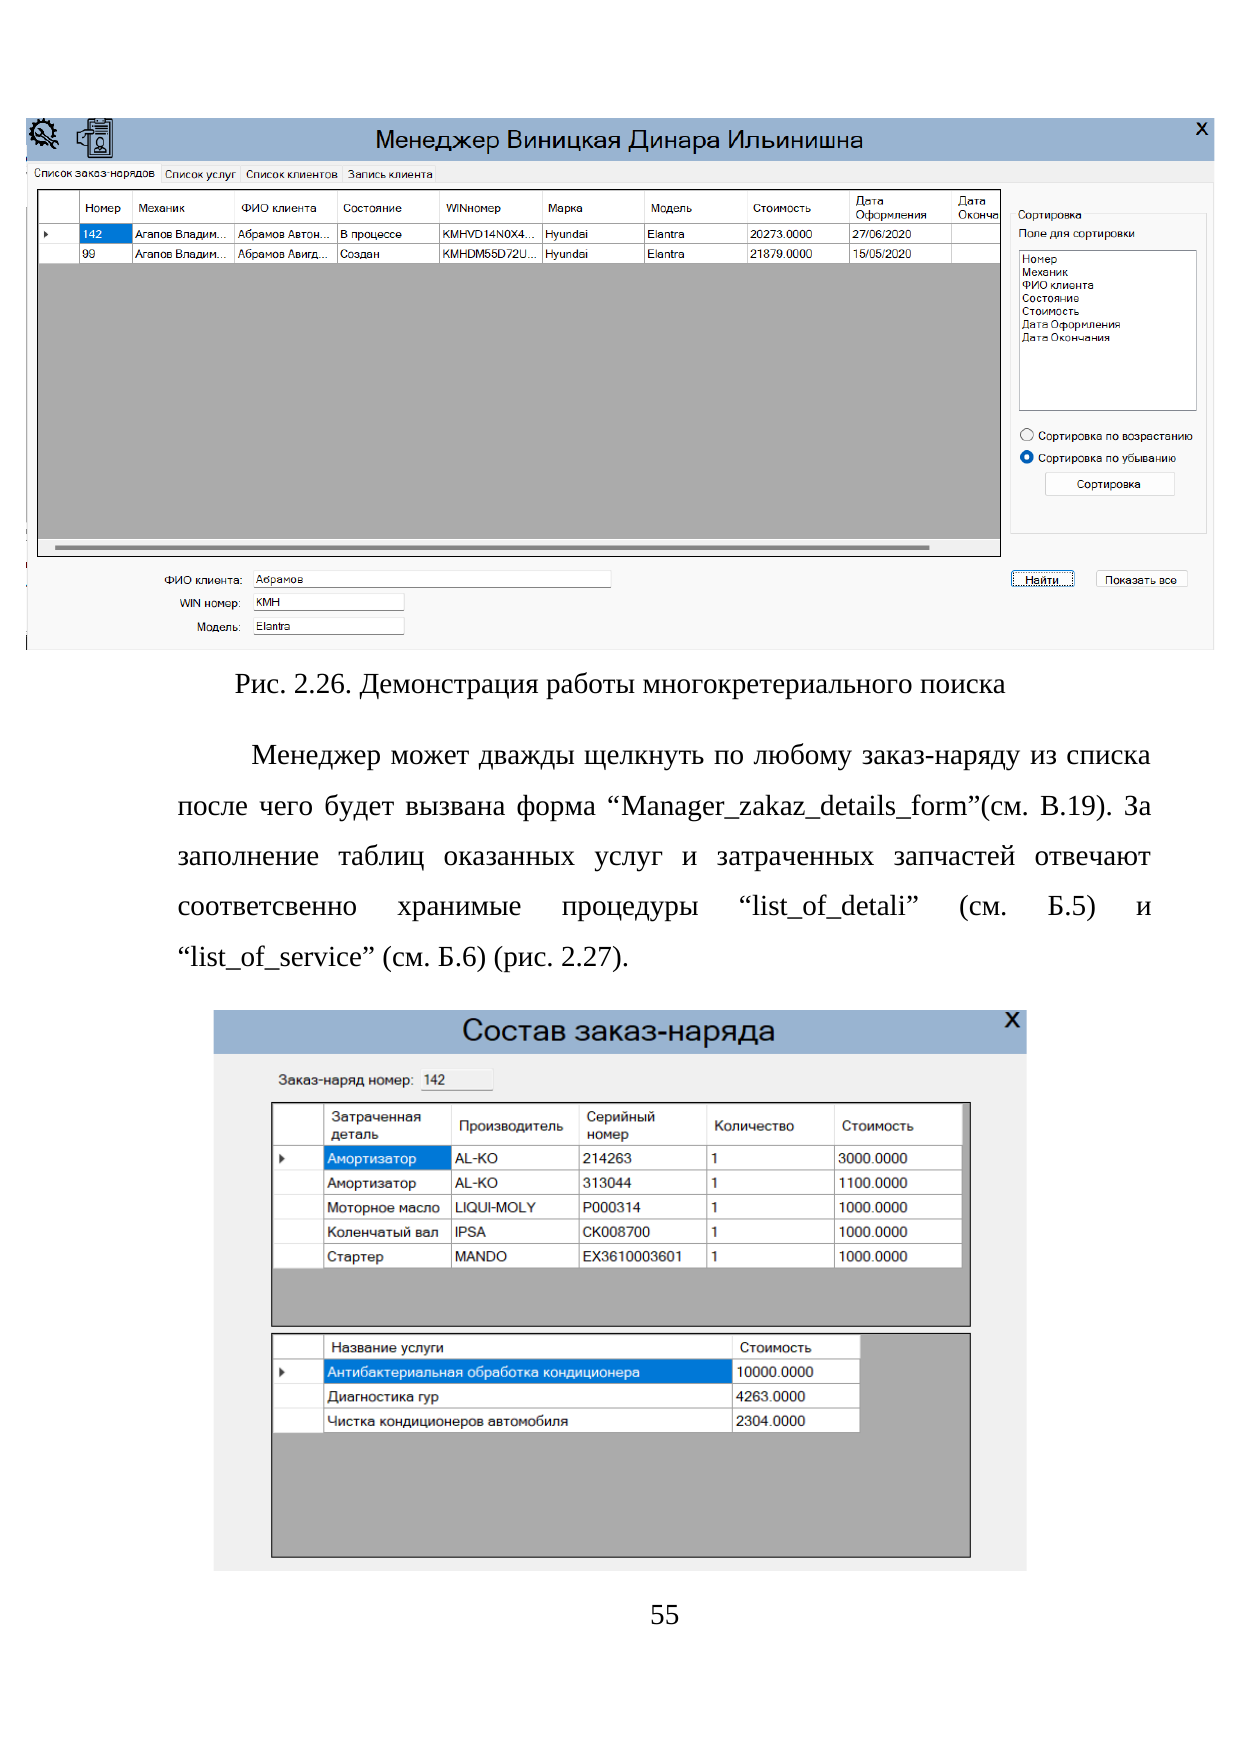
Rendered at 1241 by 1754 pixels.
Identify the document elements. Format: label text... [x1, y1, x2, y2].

picture [213, 1010, 1027, 1571]
picture [26, 118, 1215, 650]
text Рис. 2.26. Демонстрация работы многокретериального поиска [0, 666, 1240, 700]
text Менеджер может дважды щелкнуть по любому заказ-наряду из списка после чего будет вызвана форма “Manager_zakaz_details_form”(см. В.19). За заполнение таблиц оказанных услуг и затраченных запчастей отвечают соответсвенно хранимые процедуры “list_of_detali” (см. Б.5) и “list_of_service” (см. Б.6) (рис. 2.27). [177, 737, 1152, 972]
